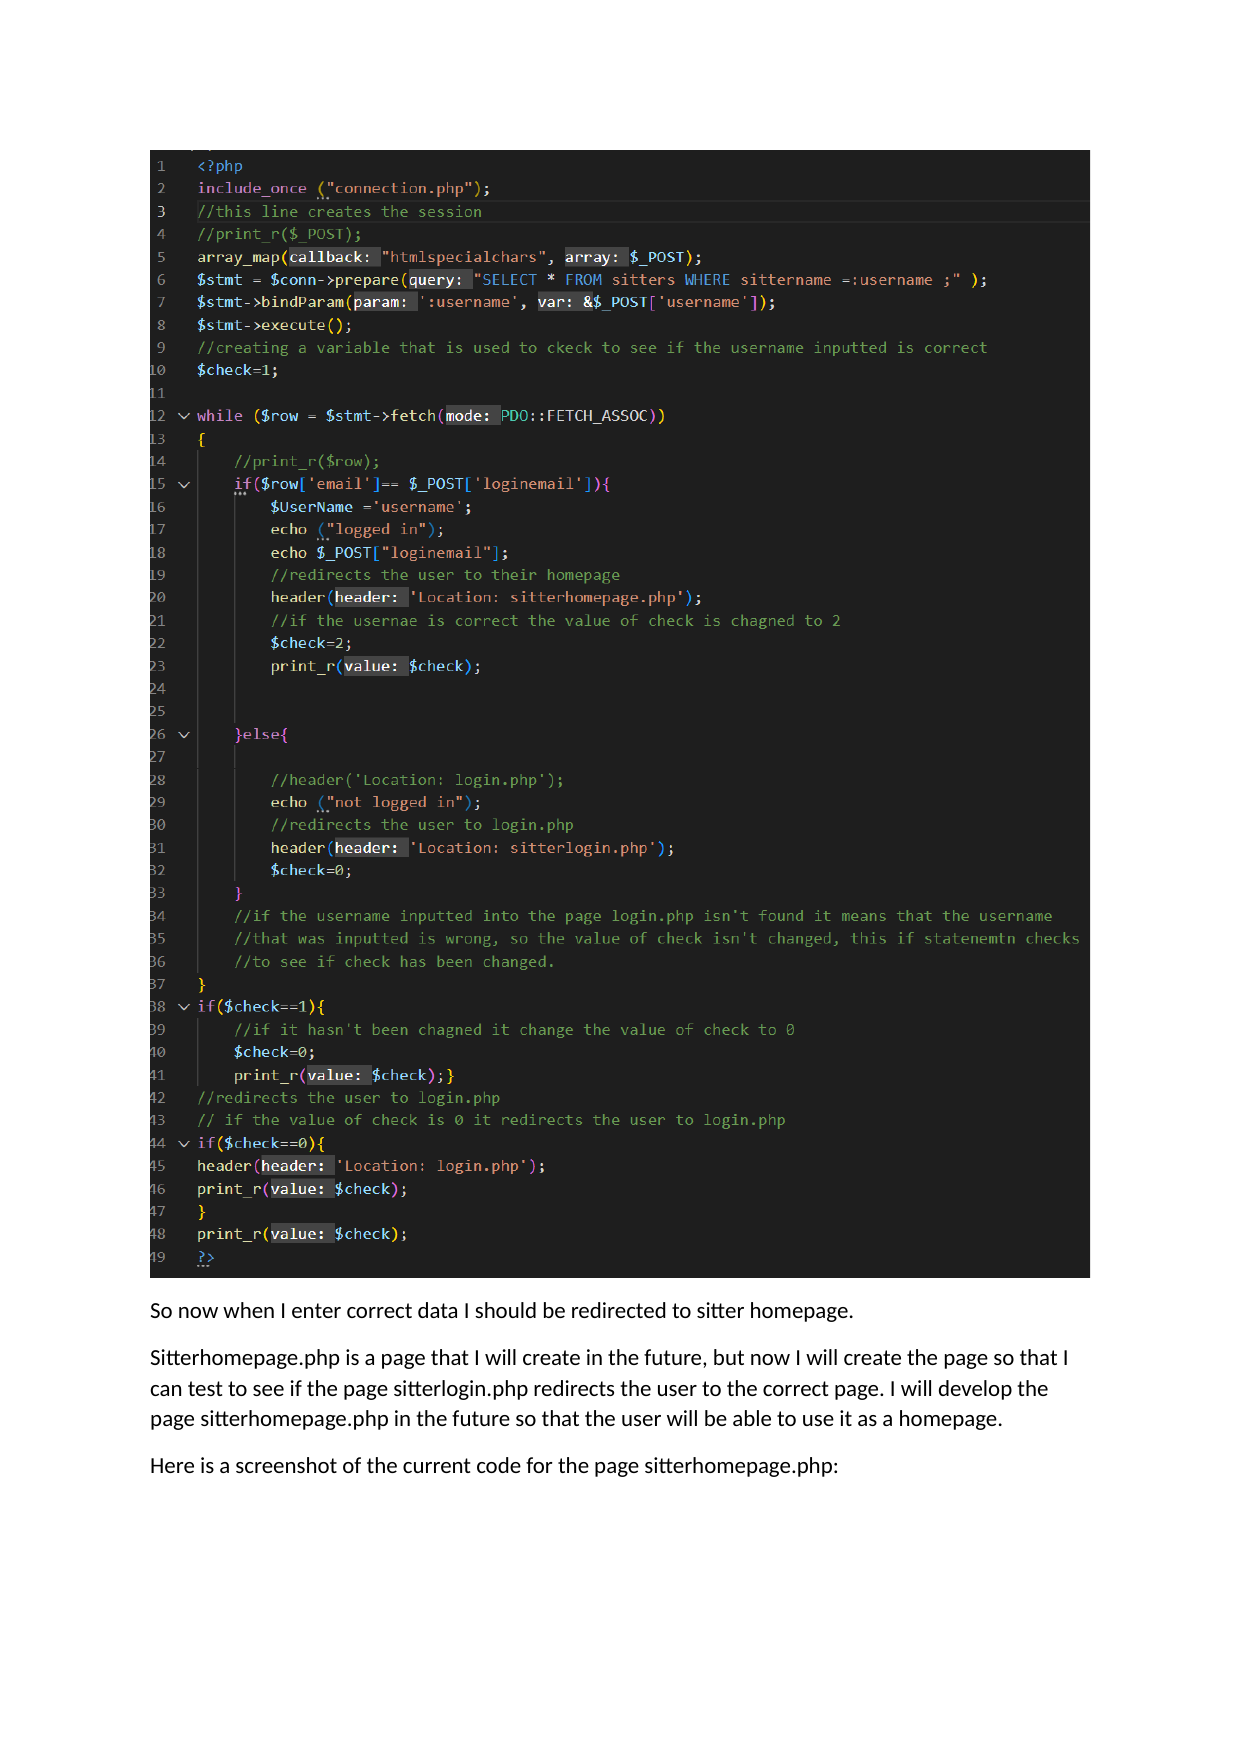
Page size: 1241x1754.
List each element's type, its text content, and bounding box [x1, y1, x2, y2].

text So now when I enter correct data I should be redirected to sitter homepage. [150, 1297, 1090, 1324]
text Here is a screenshot of the current code for the page sitterhomepage.php: [150, 1451, 1090, 1479]
picture [150, 150, 1091, 1278]
text Sitterhomepage.php is a page that I will create in the future, but now I will create the page so that I can test to see if the page sitterlogin.php redirects the user to the correct page. I will develop the page sitterhomepage.php in the future so that the user will be able to use it as a homepage. [150, 1343, 1090, 1432]
